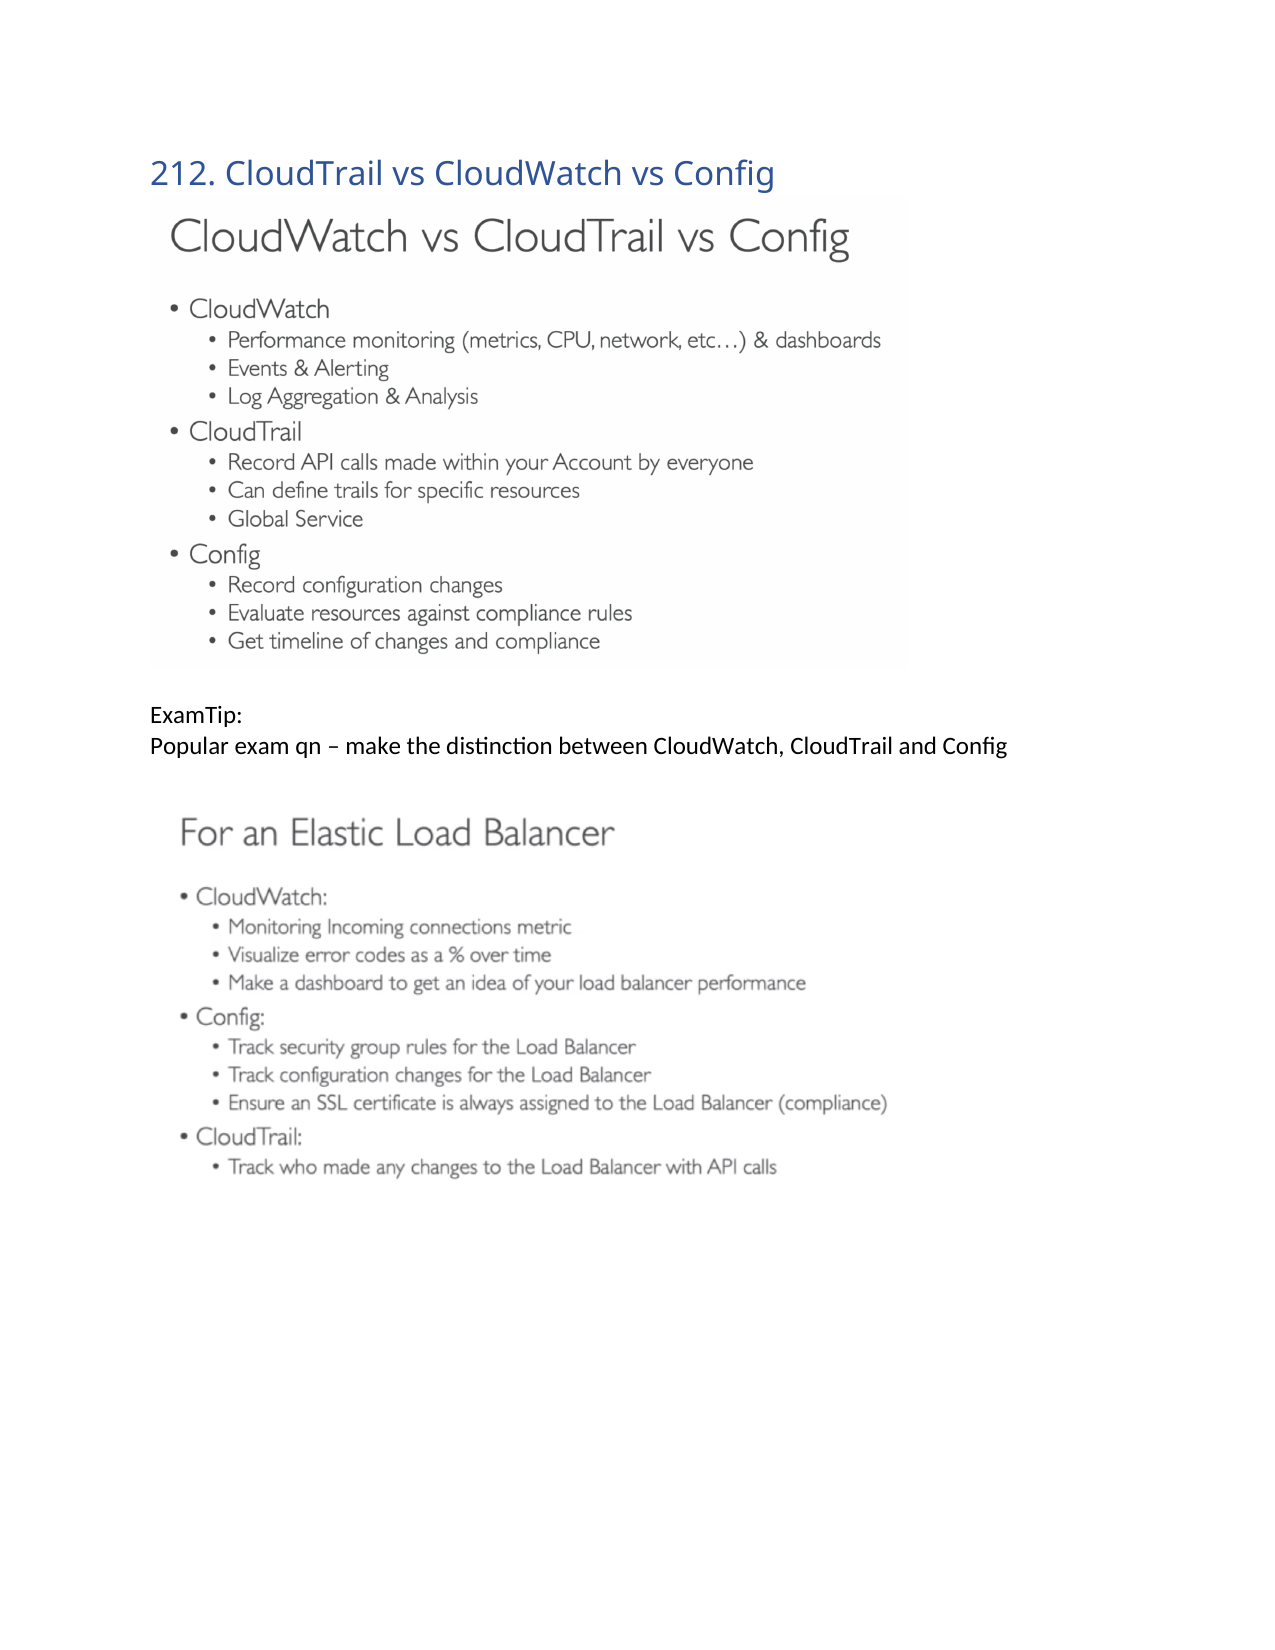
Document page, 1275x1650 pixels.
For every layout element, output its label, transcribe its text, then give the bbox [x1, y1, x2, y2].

picture [150, 791, 923, 1199]
picture [150, 195, 908, 669]
text Popular exam qn – make the distinction between CloudWatch, CloudTrail and Config [150, 730, 1125, 761]
subtitle 212. CloudTrail vs CloudWatch vs Config [150, 150, 1125, 195]
text ExamTip: [150, 699, 1125, 730]
